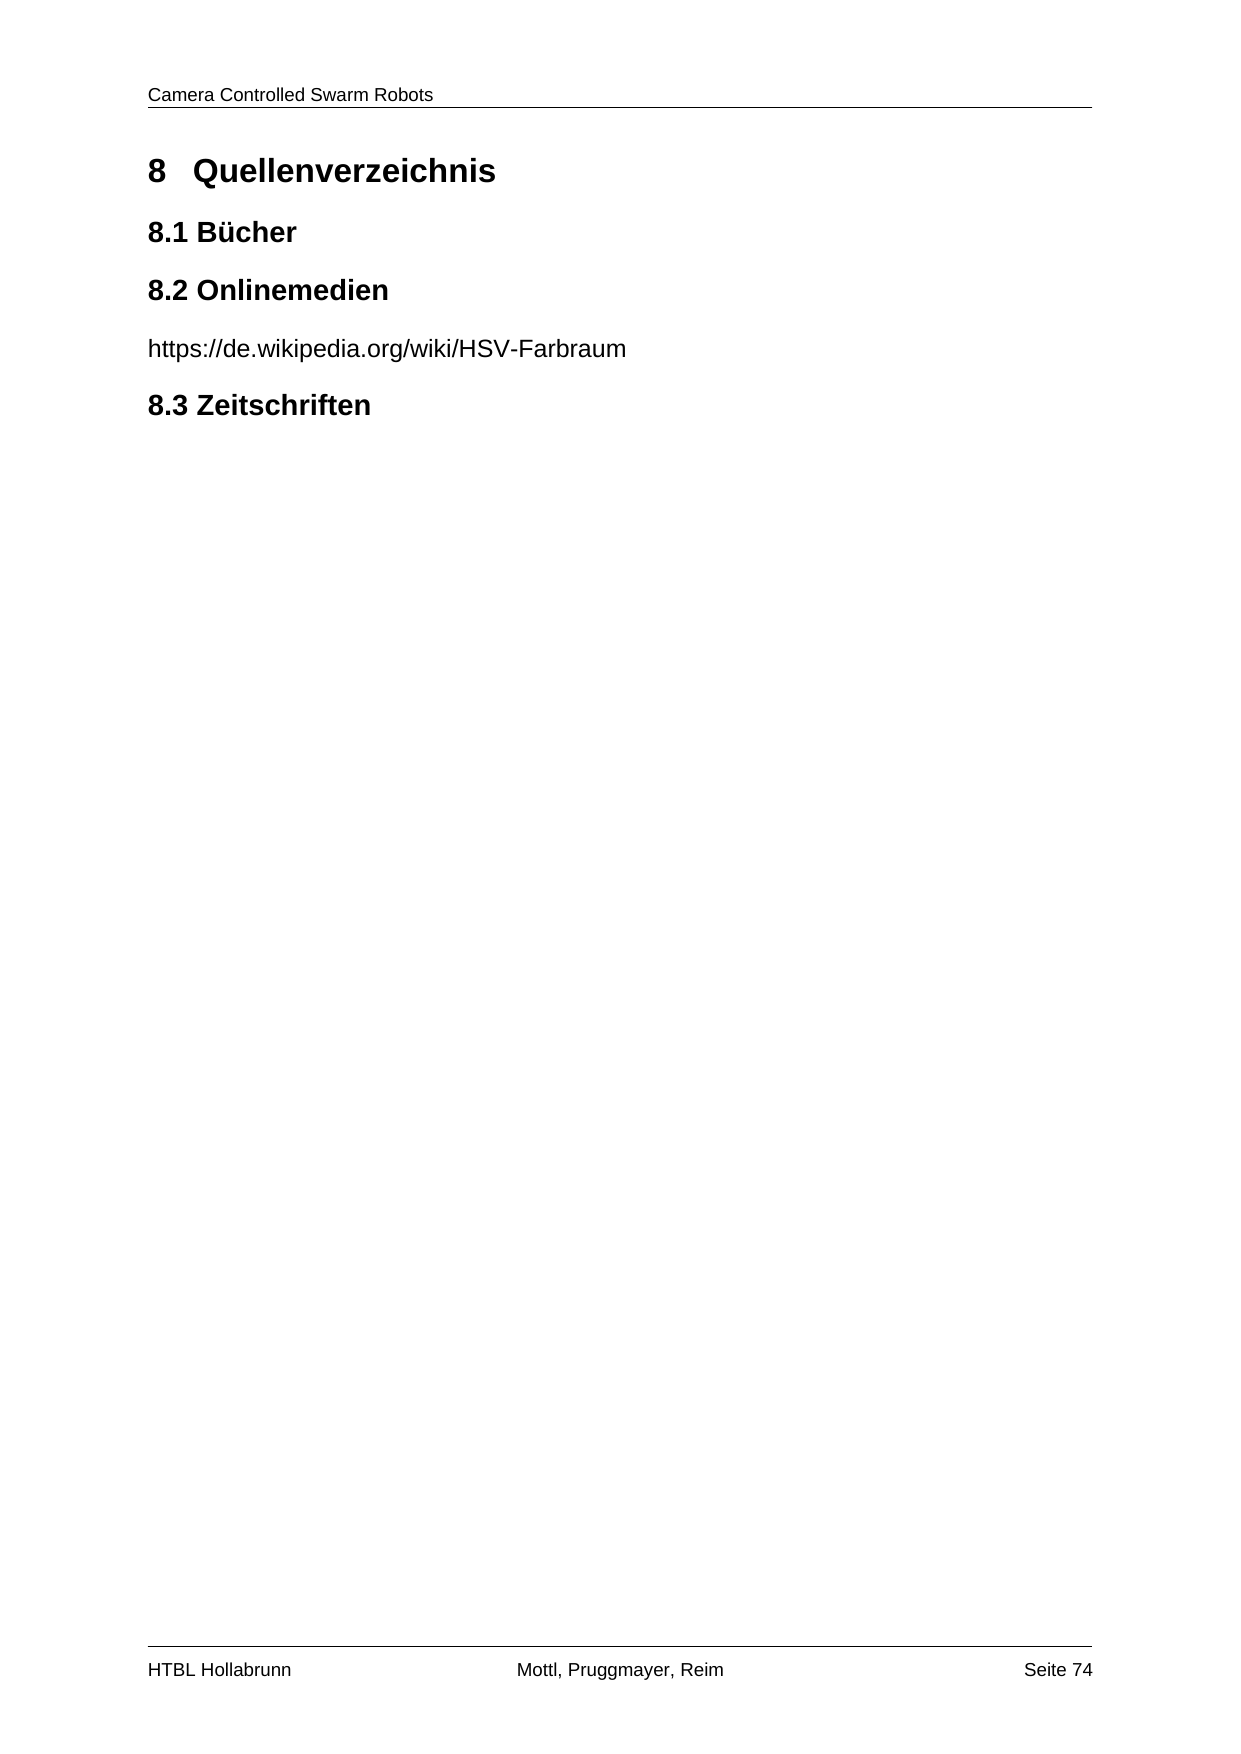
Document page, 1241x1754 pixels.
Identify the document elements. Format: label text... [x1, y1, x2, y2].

subtitle Onlinemedien [148, 273, 1092, 307]
subtitle Quellenverzeichnis [148, 151, 1092, 190]
subtitle Bücher [148, 215, 1092, 248]
subtitle Zeitschriften [148, 388, 1092, 422]
text https://de.wikipedia.org/wiki/HSV-Farbraum [148, 332, 1092, 363]
